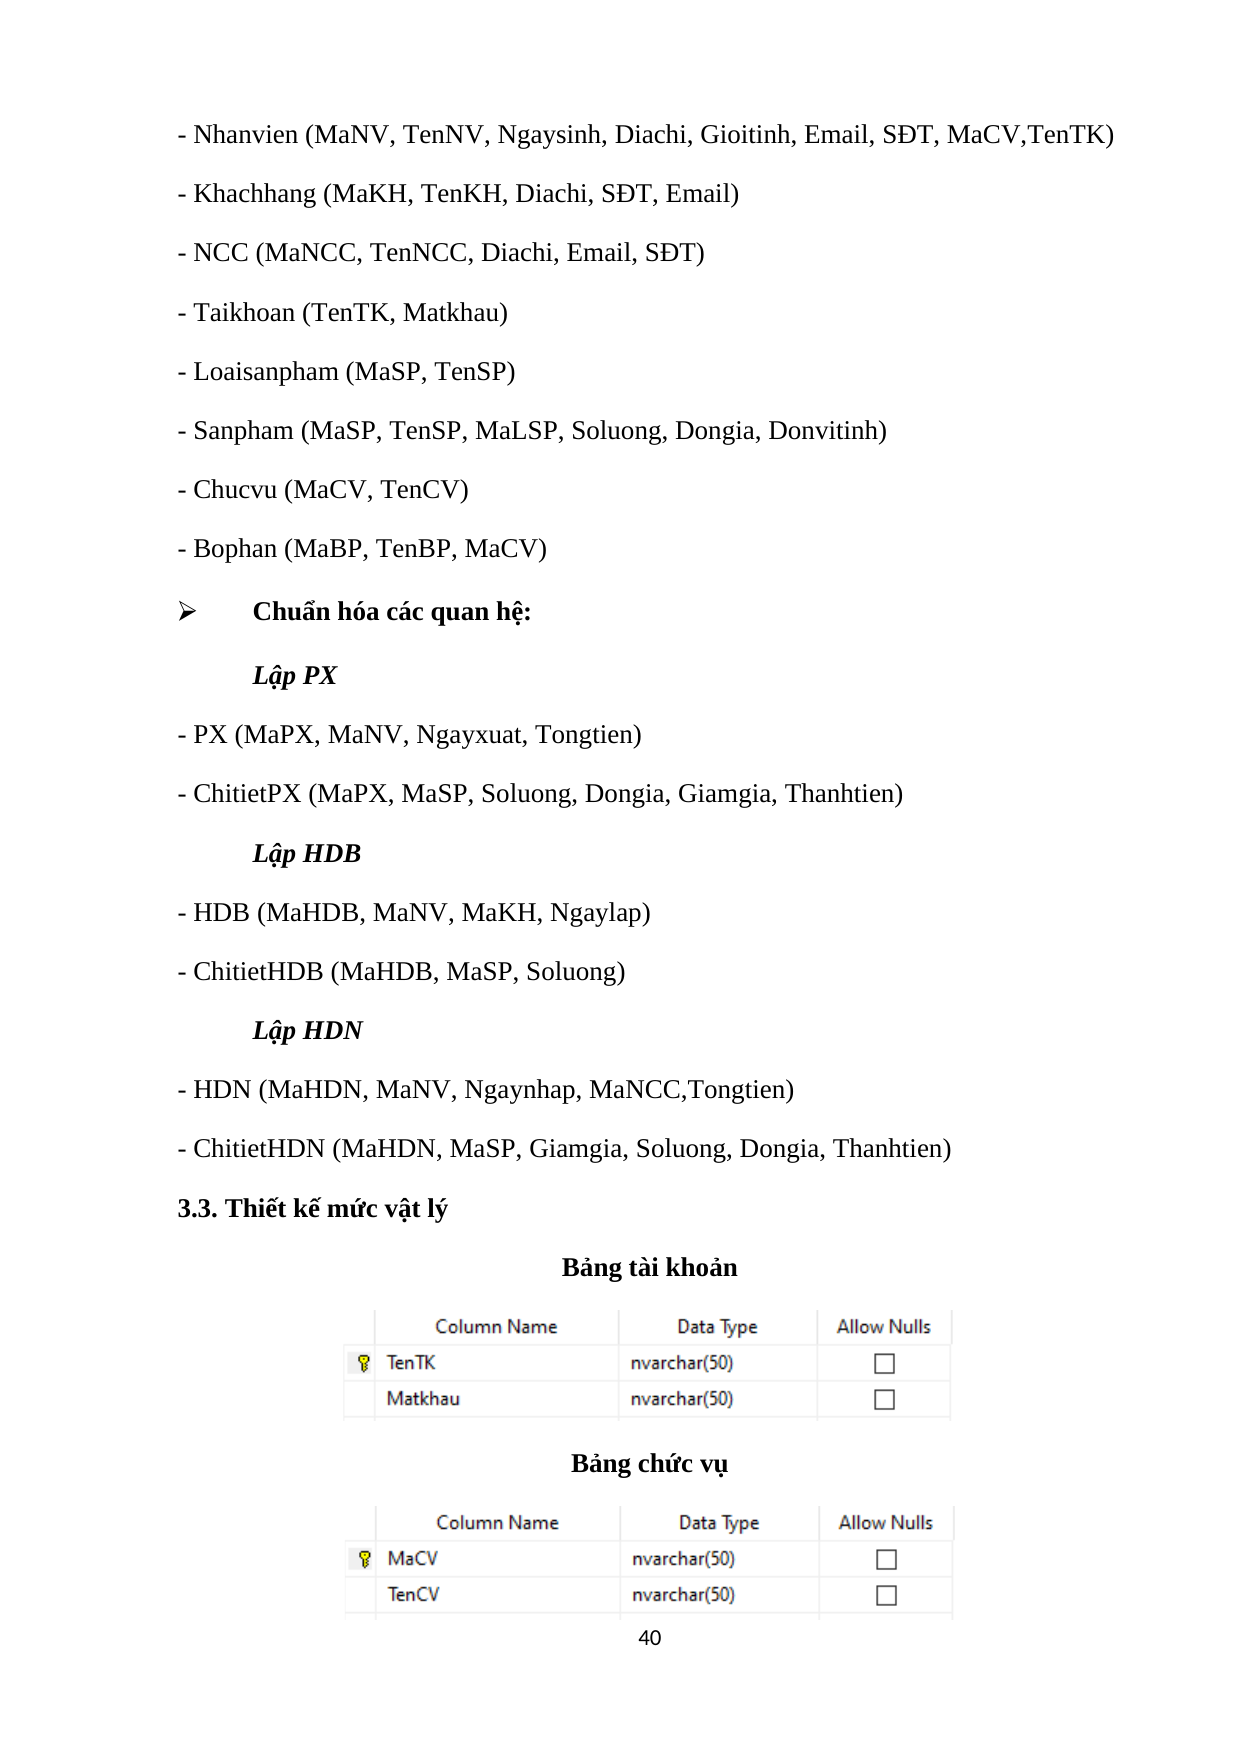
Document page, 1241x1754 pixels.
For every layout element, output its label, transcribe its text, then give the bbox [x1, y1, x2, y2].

text ⮚ Chuẩn hóa các quan hệ: [177, 591, 1122, 628]
text - NCC (MaNCC, TenNCC, Diachi, Email, SĐT) [177, 236, 1122, 268]
text Bảng tài khoản [177, 1251, 1122, 1282]
text - Bophan (MaBP, TenBP, MaCV) [177, 532, 1122, 563]
text Lập HDN [177, 1014, 1122, 1045]
text - Taikhoan (TenTK, Matkhau) [177, 296, 1122, 327]
text - Sanpham (MaSP, TenSP, MaLSP, Soluong, Dongia, Donvitinh) [177, 414, 1122, 445]
text - Nhanvien (MaNV, TenNV, Ngaysinh, Diachi, Gioitinh, Email, SĐT, MaCV,TenTK) [177, 118, 1122, 149]
text - Khachhang (MaKH, TenKH, Diachi, SĐT, Email) [177, 177, 1122, 208]
text - HDB (MaHDB, MaNV, MaKH, Ngaylap) [177, 896, 1122, 927]
subtitle 3.3. Thiết kế mức vật lý [177, 1192, 1122, 1223]
text - ChitietPX (MaPX, MaSP, Soluong, Dongia, Giamgia, Thanhtien) [177, 778, 1122, 809]
text - PX (MaPX, MaNV, Ngayxuat, Tongtien) [177, 718, 1122, 749]
text - Chucvu (MaCV, TenCV) [177, 473, 1122, 504]
text Bảng chức vụ [177, 1447, 1122, 1478]
text - Loaisanpham (MaSP, TenSP) [177, 355, 1122, 386]
picture [343, 1310, 956, 1421]
picture [344, 1506, 955, 1620]
text Lập HDB [177, 837, 1122, 868]
text - ChitietHDB (MaHDB, MaSP, Soluong) [177, 955, 1122, 986]
text Lập PX [177, 659, 1122, 690]
text - HDN (MaHDN, MaNV, Ngaynhap, MaNCC,Tongtien) [177, 1073, 1122, 1104]
text - ChitietHDN (MaHDN, MaSP, Giamgia, Soluong, Dongia, Thanhtien) [177, 1133, 1122, 1164]
